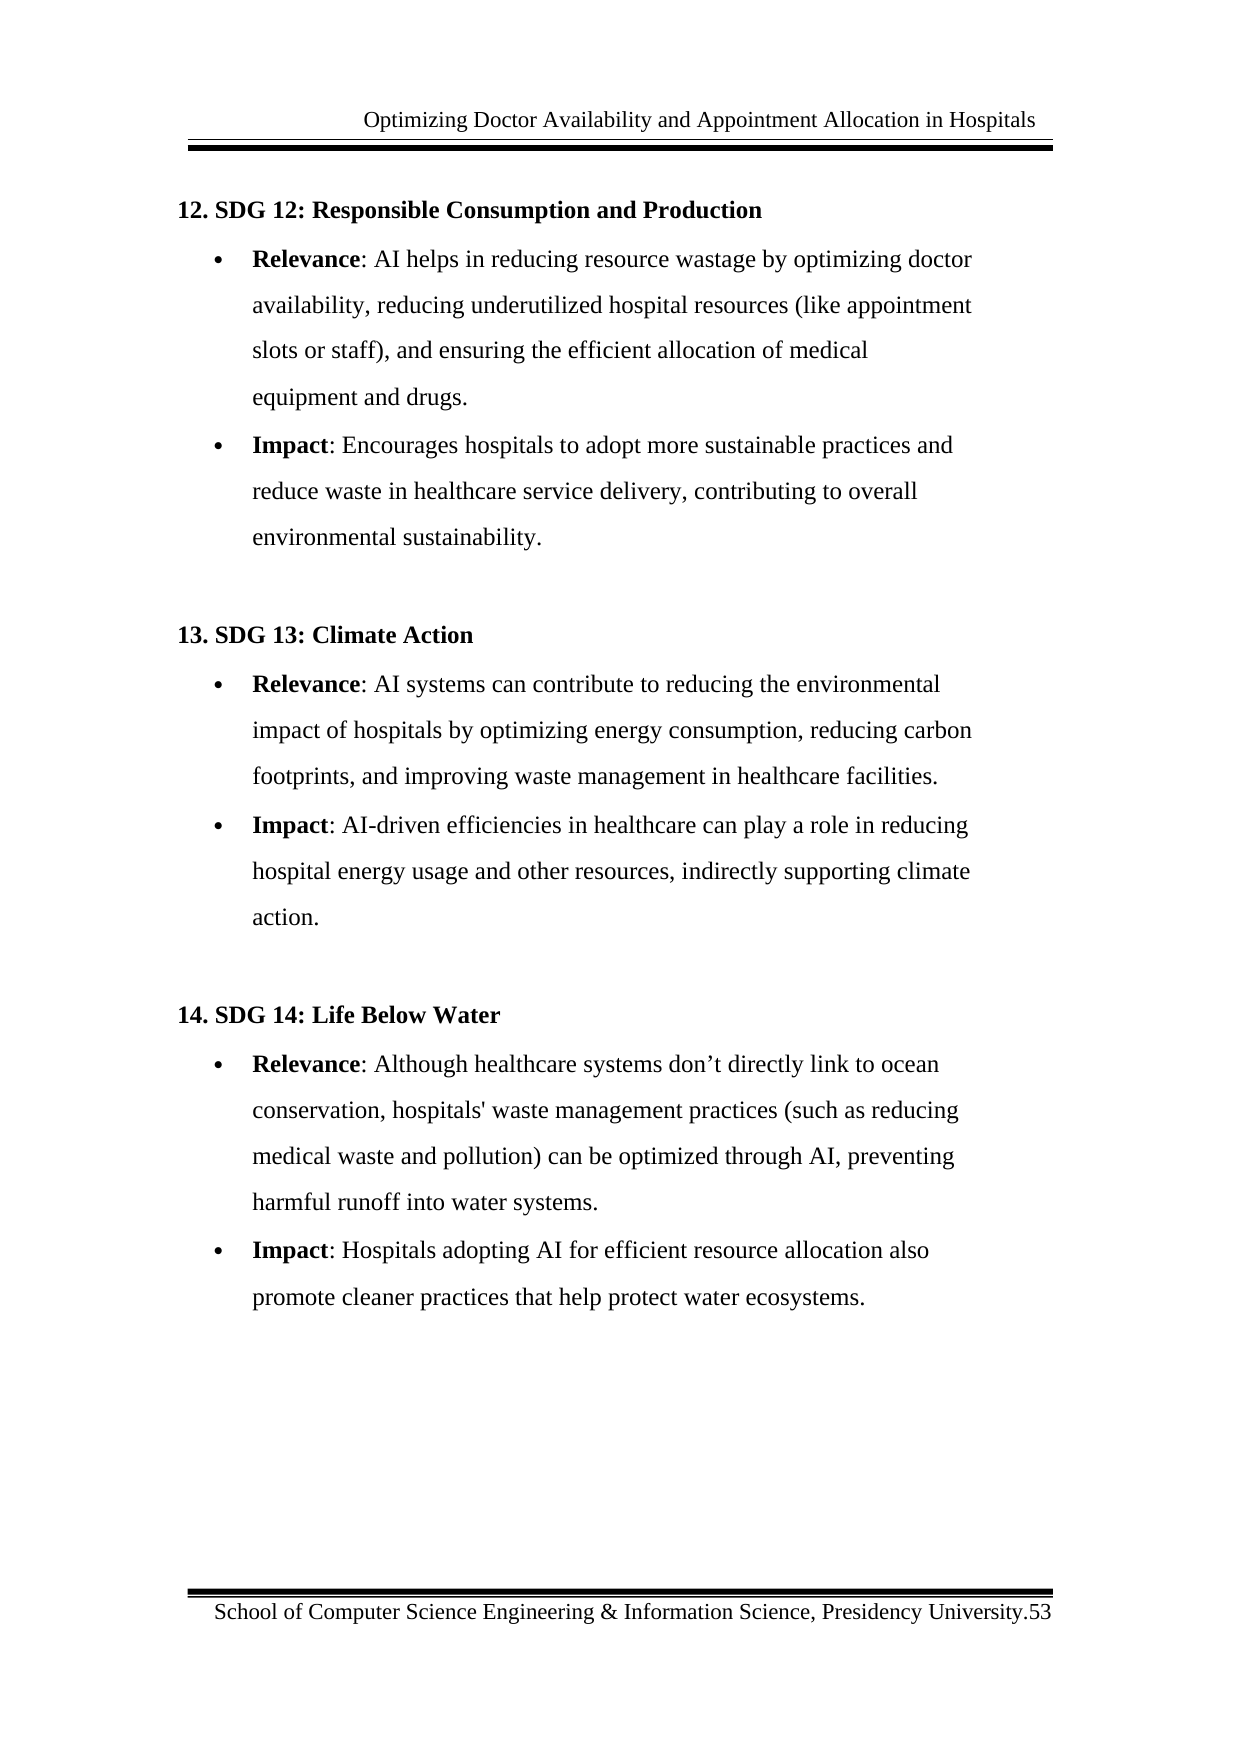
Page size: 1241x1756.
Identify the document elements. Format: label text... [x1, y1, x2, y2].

text 14. SDG 14: Life Below Water [177, 1000, 973, 1029]
list Impact: Encourages hospitals to adopt more sustainable practices and reduce waste in healthcare service delivery, contributing to overall environmental sustainability. [214, 431, 973, 551]
list Relevance: AI helps in reducing resource wastage by optimizing doctor availability, reducing underutilized hospital resources (like appointment slots or staff), and ensuring the efficient allocation of medical equipment and drugs. [214, 244, 973, 410]
list Relevance: Although healthcare systems don’t directly link to ocean conservation, hospitals' waste management practices (such as reducing medical waste and pollution) can be optimized through AI, preventing harmful runoff into water systems. [214, 1049, 973, 1215]
text 12. SDG 12: Responsible Consumption and Production [177, 195, 973, 223]
list Impact: AI-driven efficiencies in healthcare can play a role in reducing hospital energy usage and other resources, indirectly supporting climate action. [214, 810, 973, 931]
list Impact: Hospitals adopting AI for efficient resource allocation also promote cleaner practices that help protect water ecosystems. [214, 1236, 973, 1310]
list Relevance: AI systems can contribute to reducing the environmental impact of hospitals by optimizing energy consumption, reducing carbon footprints, and improving waste management in healthcare facilities. [214, 669, 973, 790]
text 13. SDG 13: Climate Action [177, 620, 973, 649]
